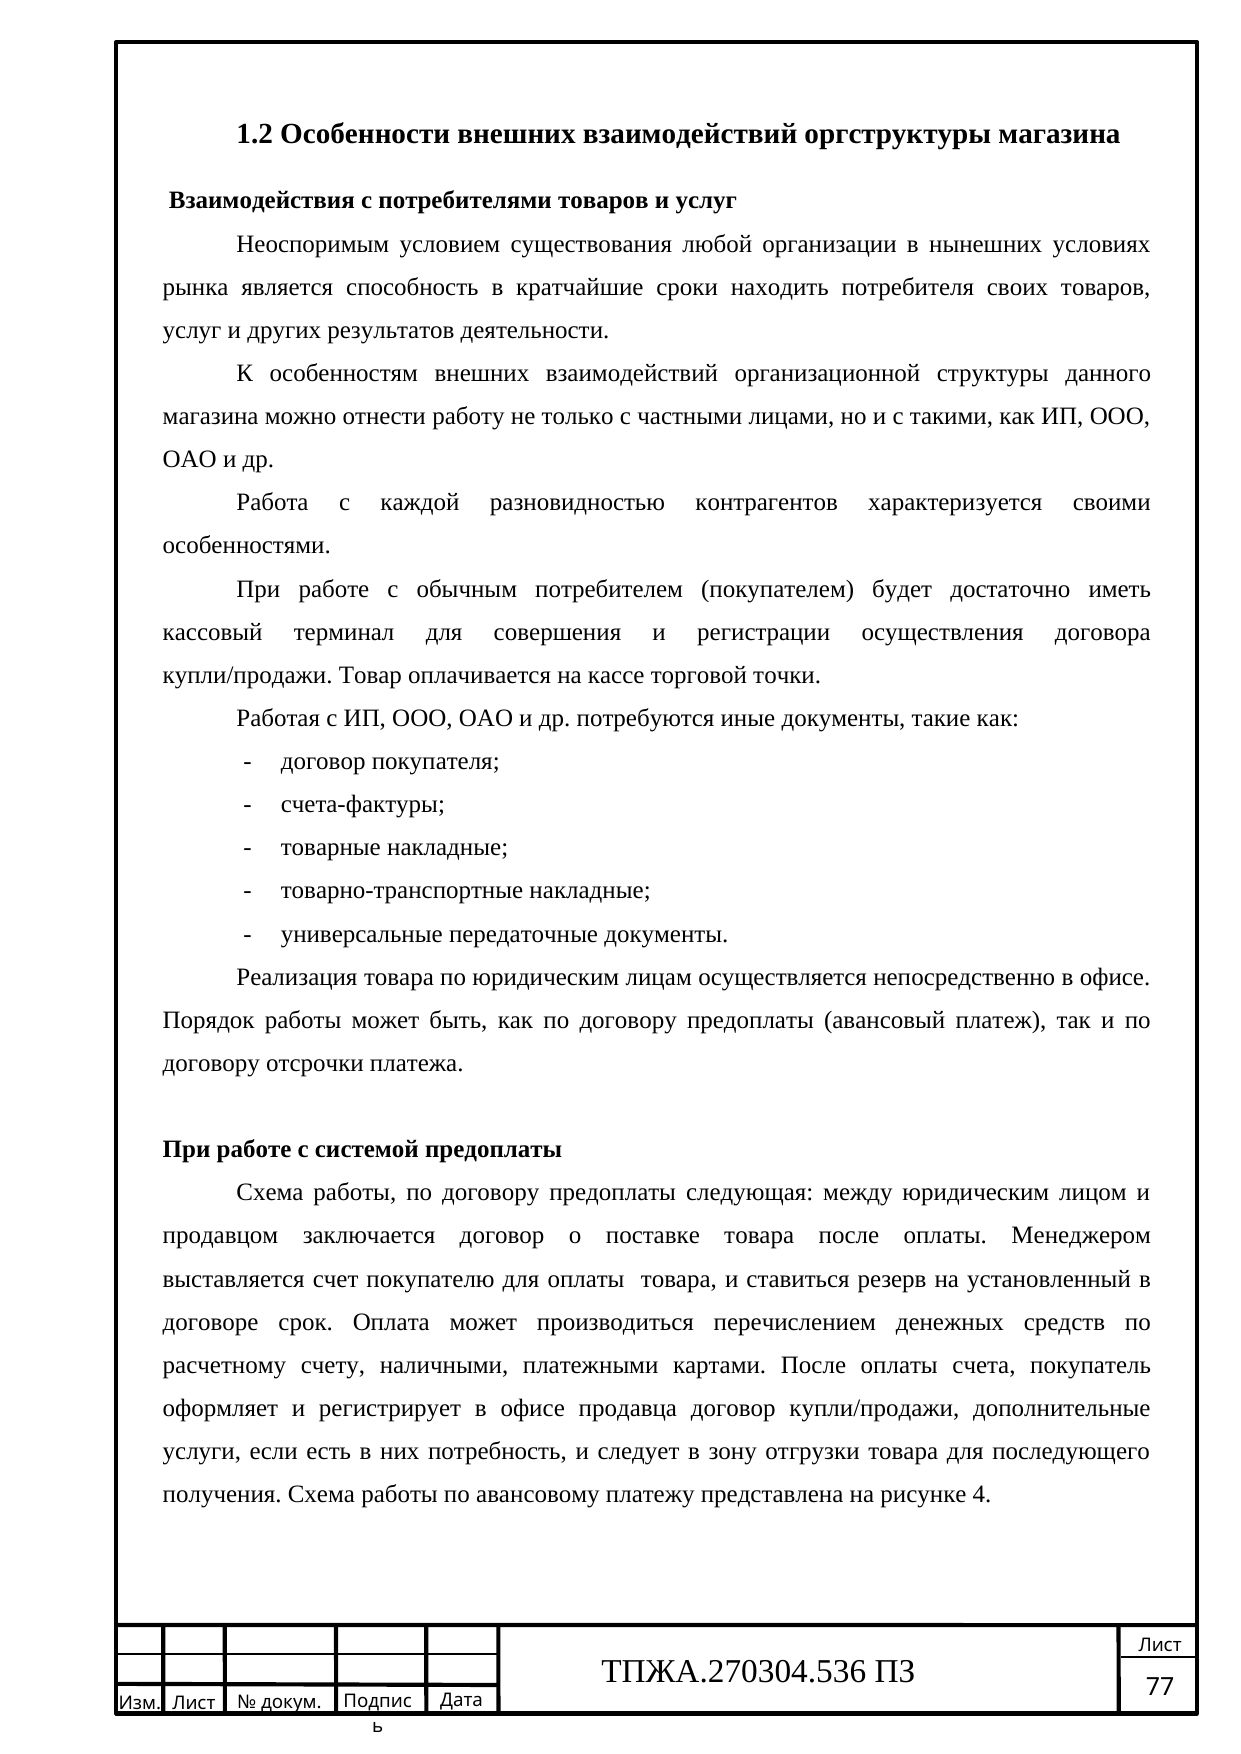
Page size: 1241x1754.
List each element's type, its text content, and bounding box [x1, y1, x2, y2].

text Реализация товара по юридическим лицам осуществляется непосредственно в офисе. Порядок работы может быть, как по договору предоплаты (авансовый платеж), так и по договору отсрочки платежа. [162, 962, 1152, 1077]
list товарно-транспортные накладные; [243, 876, 1152, 904]
text Взаимодействия с потребителями товаров и услуг [162, 186, 1152, 214]
text Схема работы, по договору предоплаты следующая: между юридическим лицом и продавцом заключается договор о поставке товара после оплаты. Менеджером выставляется счет покупателю для оплаты товара, и ставиться резерв на установленный в договоре срок. Оплата может производиться перечислением денежных средств по расчетному счету, наличными, платежными картами. После оплаты счета, покупатель оформляет и регистрирует в офисе продавца договор купли/продажи, дополнительные услуги, если есть в них потребность, и следует в зону отгрузки товара для последующего получения. Схема работы по авансовому платежу представлена на рисунке 4. [162, 1177, 1152, 1508]
list счета-фактуры; [243, 789, 1152, 818]
text Работая с ИП, ООО, ОАО и др. потребуются иные документы, такие как: [162, 703, 1152, 732]
subtitle 1.2 Особенности внешних взаимодействий оргструктуры магазина [162, 117, 1152, 150]
text Работа с каждой разновидностью контрагентов характеризуется своими особенностями. [162, 487, 1152, 559]
text При работе с системой предоплаты [162, 1134, 1152, 1163]
list договор покупателя; [243, 746, 1152, 775]
text Неоспоримым условием существования любой организации в нынешних условиях рынка является способность в кратчайшие сроки находить потребителя своих товаров, услуг и других результатов деятельности. [162, 229, 1152, 344]
list товарные накладные; [243, 832, 1152, 861]
list универсальные передаточные документы. [243, 919, 1152, 947]
text К особенностям внешних взаимодействий организационной структуры данного магазина можно отнести работу не только с частными лицами, но и с такими, как ИП, ООО, ОАО и др. [162, 358, 1152, 473]
text При работе с обычным потребителем (покупателем) будет достаточно иметь кассовый терминал для совершения и регистрации осуществления договора купли/продажи. Товар оплачивается на кассе торговой точки. [162, 574, 1152, 689]
